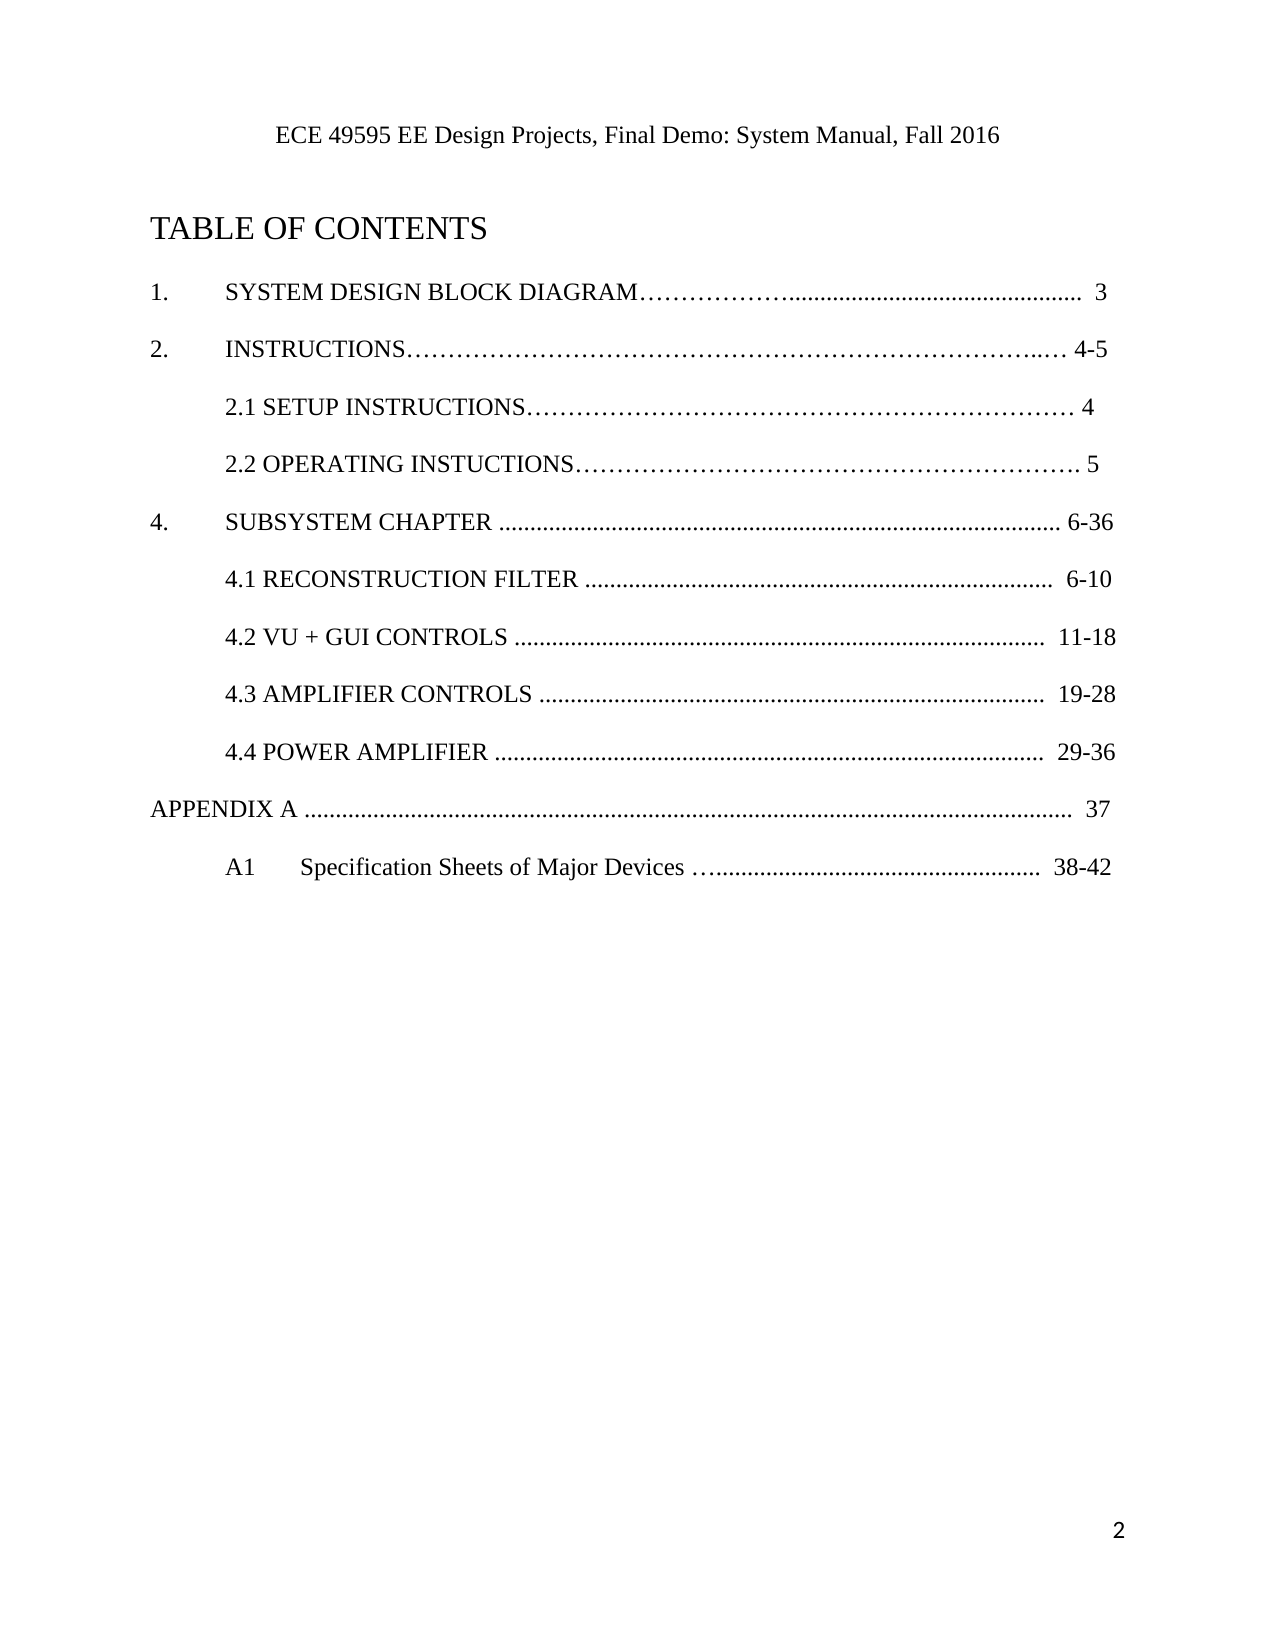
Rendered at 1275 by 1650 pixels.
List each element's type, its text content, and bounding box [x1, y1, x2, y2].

list INSTRUCTIONS…………………………………………………………………..… 4-5 [150, 334, 1125, 363]
text 4.1 RECONSTRUCTION FILTER ........................................................................... 6-10 [150, 564, 1125, 593]
list SETUP INSTRUCTIONS………………………………………………………… 4 [225, 392, 1125, 421]
text 4.4 POWER AMPLIFIER ........................................................................................ 29-36 [150, 737, 1125, 766]
text 4.3 AMPLIFIER CONTROLS ................................................................................. 19-28 [150, 679, 1125, 708]
list OPERATING INSTUCTIONS……………………………………………………. 5 [225, 449, 1125, 478]
text A1 Specification Sheets of Major Devices ….................................................... 38-42 [150, 852, 1125, 881]
text 4. SUBSYSTEM CHAPTER .......................................................................................... 6-36 [150, 507, 1125, 536]
subtitle TABLE OF CONTENTS [150, 208, 1125, 246]
text 4.2 VU + GUI CONTROLS ..................................................................................... 11-18 [150, 622, 1125, 651]
list SYSTEM DESIGN BLOCK DIAGRAM………………............................................... 3 [150, 277, 1125, 306]
text APPENDIX A ........................................................................................................................... 37 [150, 794, 1125, 823]
